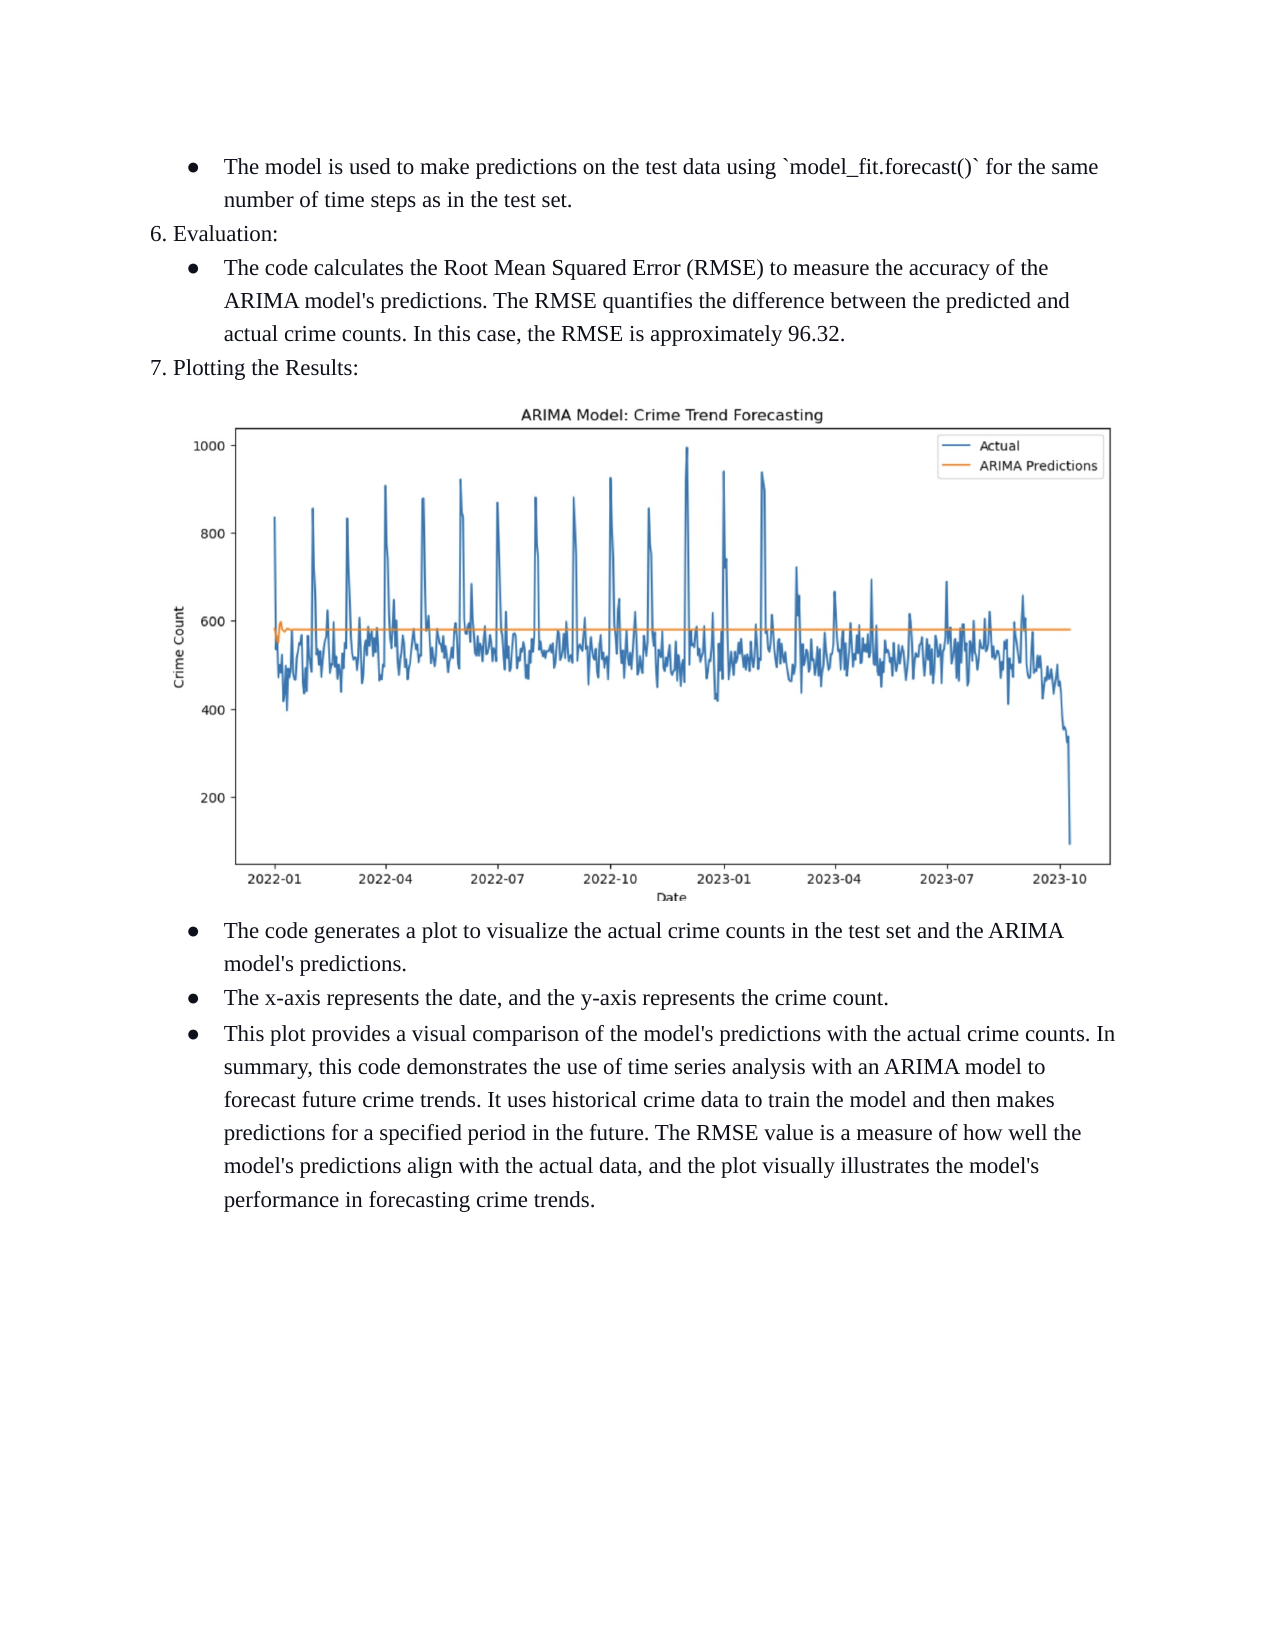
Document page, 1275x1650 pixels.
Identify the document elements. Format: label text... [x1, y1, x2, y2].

list This plot provides a visual comparison of the model's predictions with the actual crime counts. In summary, this code demonstrates the use of time series analysis with an ARIMA model to forecast future crime trends. It uses historical crime data to train the model and then makes predictions for a specified period in the future. The RMSE value is a measure of how well the model's predictions align with the actual data, and the plot visually illustrates the model's performance in forecasting crime trends. [186, 1020, 1120, 1212]
list The code calculates the Root Mean Squared Error (RMSE) to measure the accuracy of the ARIMA model's predictions. The RMSE quantifies the difference between the predicted and actual crime counts. In this case, the RMSE is approximately 96.32. [186, 254, 1120, 347]
list The model is used to make predictions on the test data using `model_fit.forecast()` for the same number of time steps as in the test set. [186, 153, 1120, 213]
list Evaluation: [150, 220, 1120, 246]
list The x-axis represents the date, and the y-axis represents the crime count. [186, 984, 1120, 1010]
list The code generates a plot to visualize the actual crime counts in the test set and the ARIMA model's predictions. [186, 917, 1120, 976]
picture [153, 387, 1129, 901]
list Plotting the Results: [150, 354, 1120, 380]
